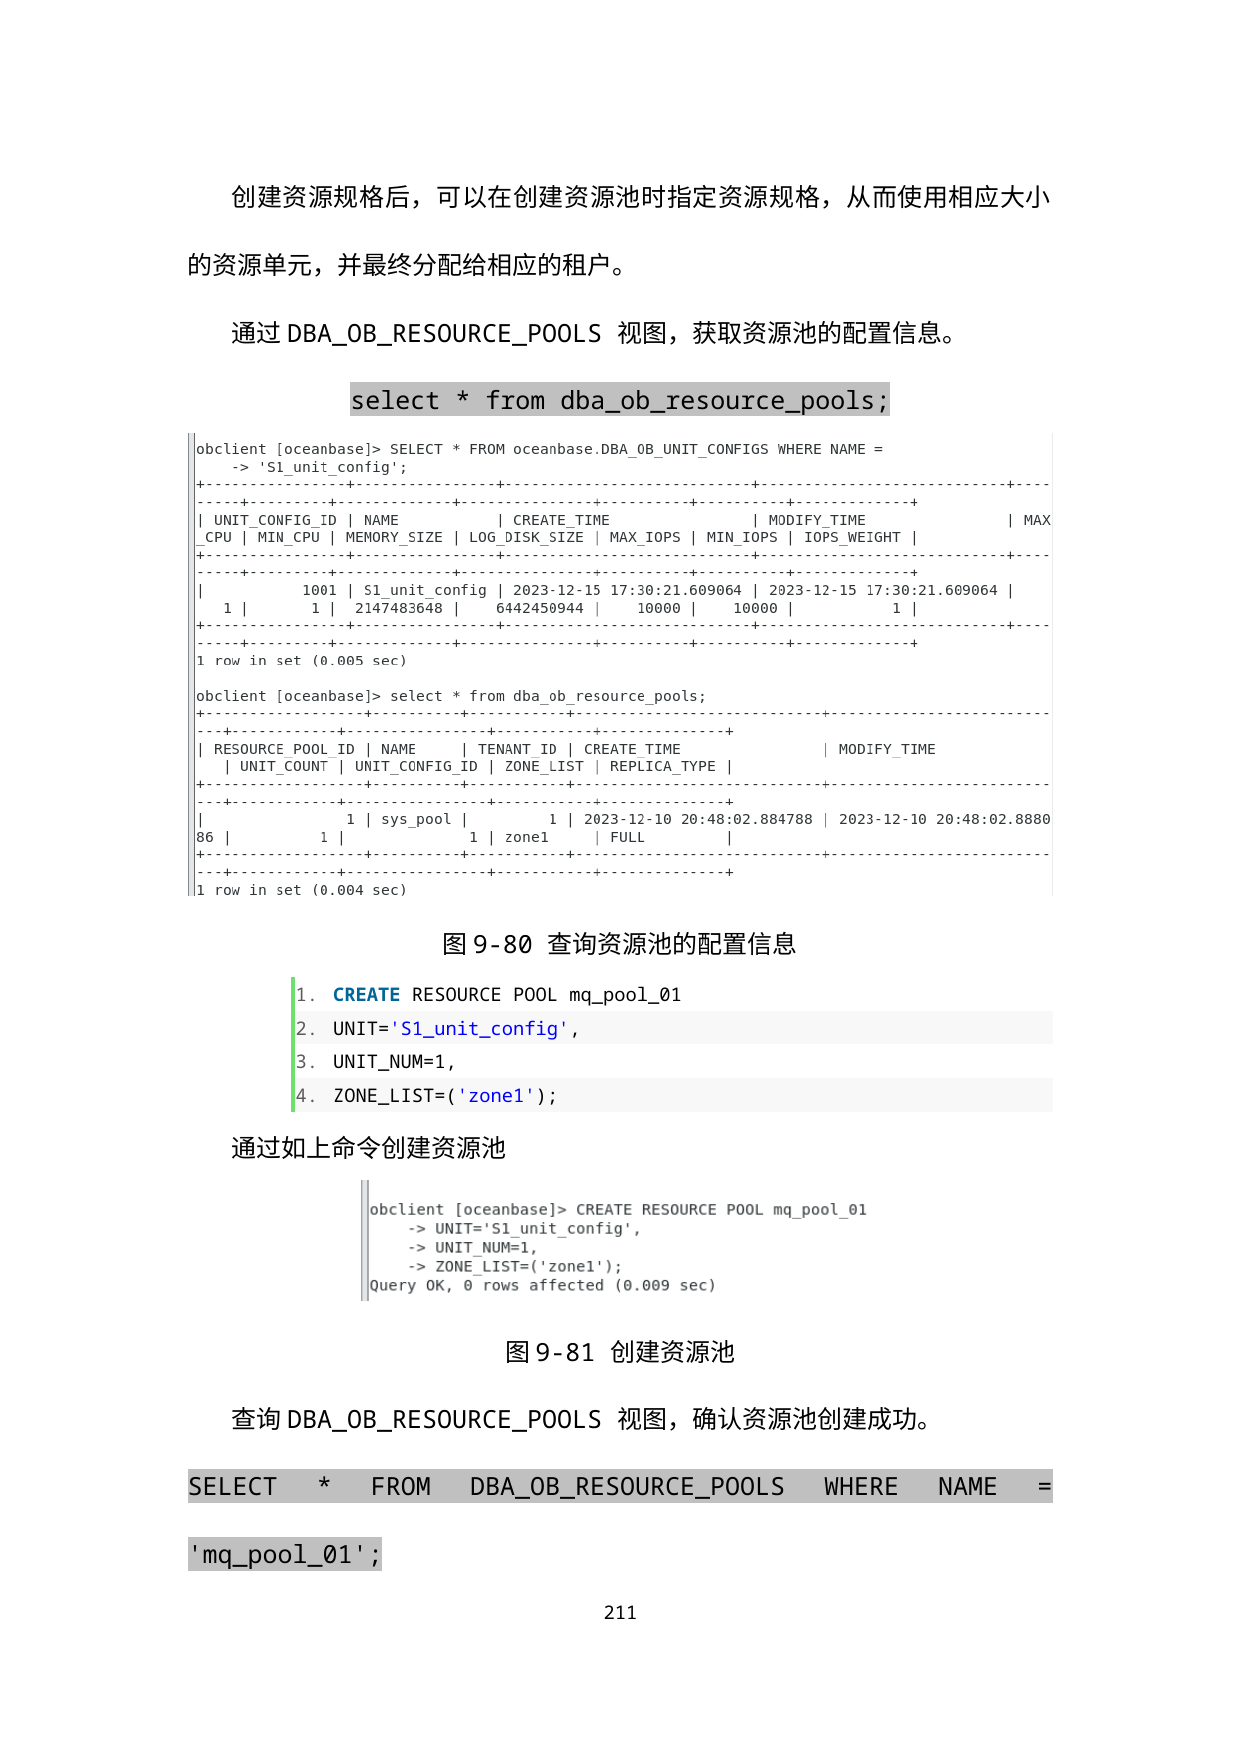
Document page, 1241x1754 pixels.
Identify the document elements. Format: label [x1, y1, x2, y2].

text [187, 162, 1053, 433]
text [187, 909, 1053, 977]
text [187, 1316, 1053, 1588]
picture [187, 433, 1053, 896]
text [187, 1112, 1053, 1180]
picture [355, 1180, 885, 1301]
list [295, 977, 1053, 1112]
